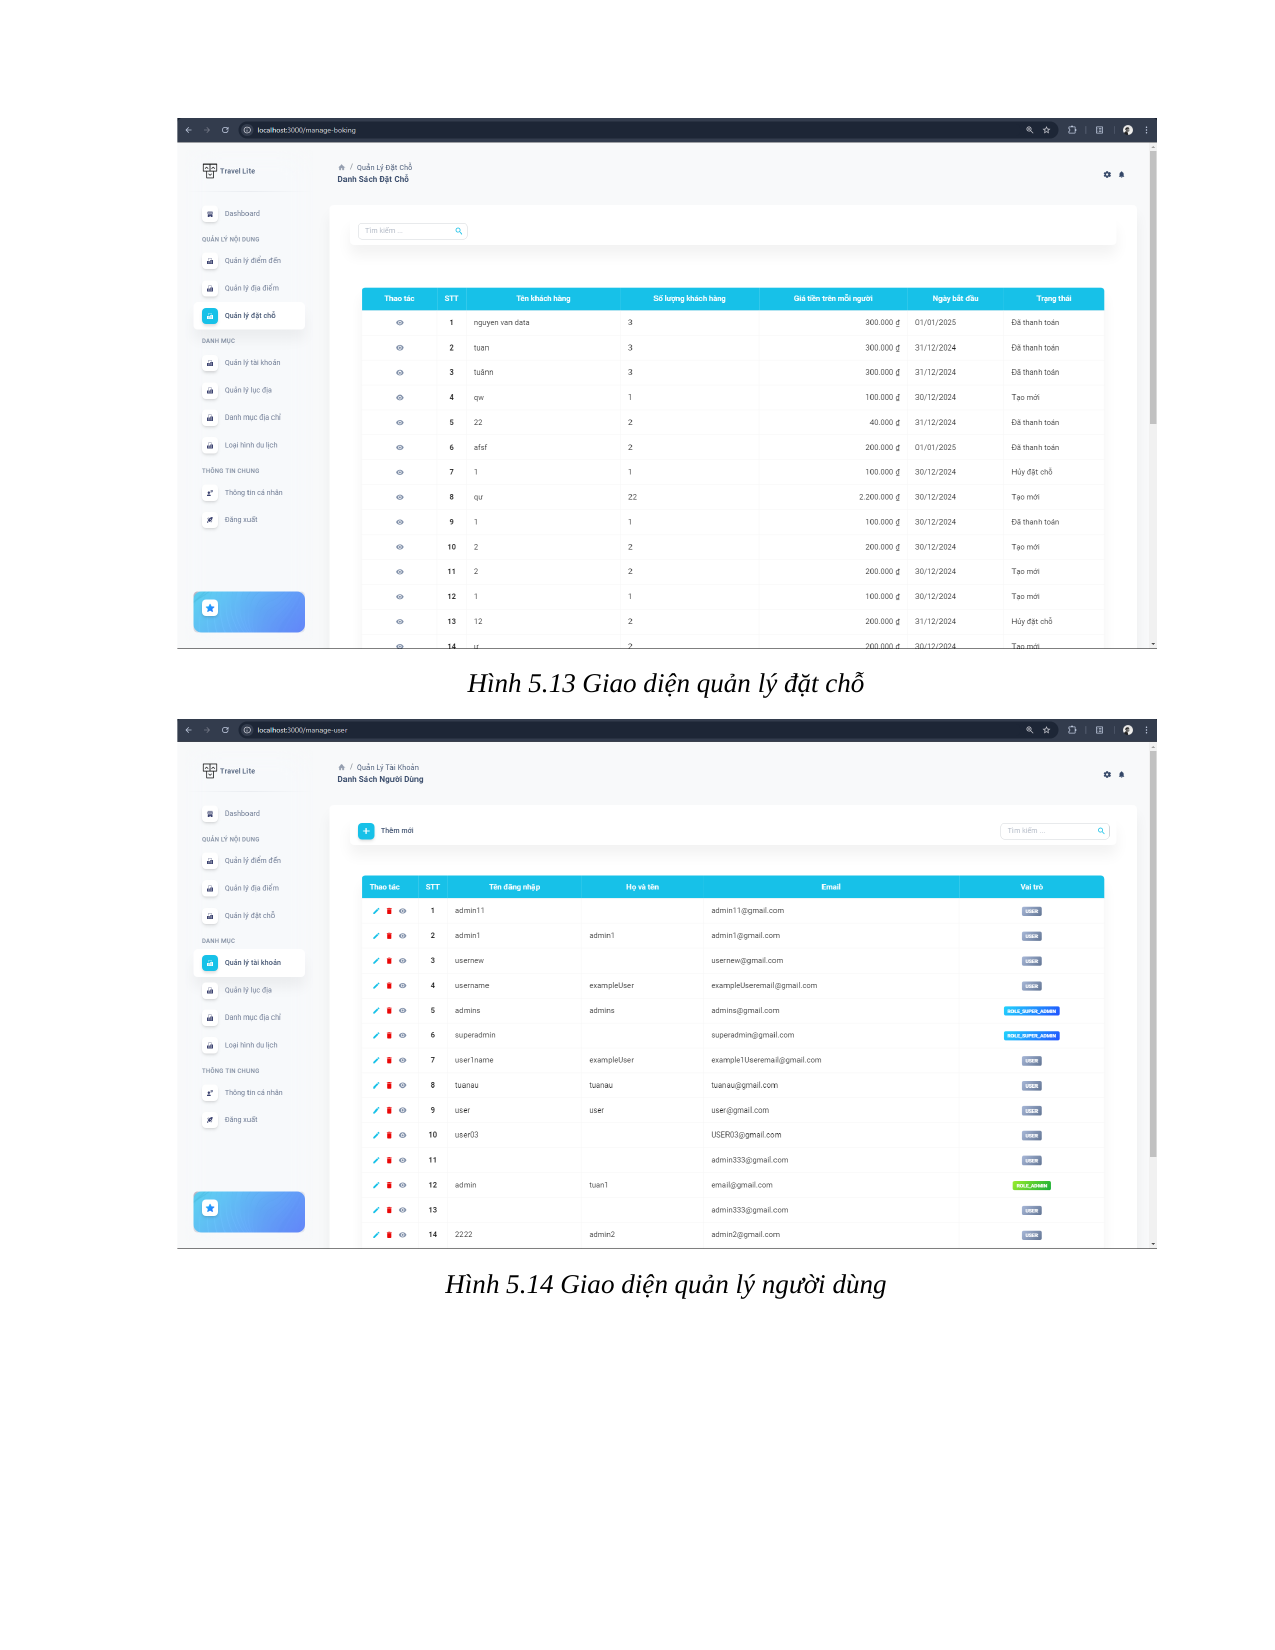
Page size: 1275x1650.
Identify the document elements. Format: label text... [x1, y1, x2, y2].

picture [177, 118, 1157, 649]
picture [177, 719, 1157, 1249]
